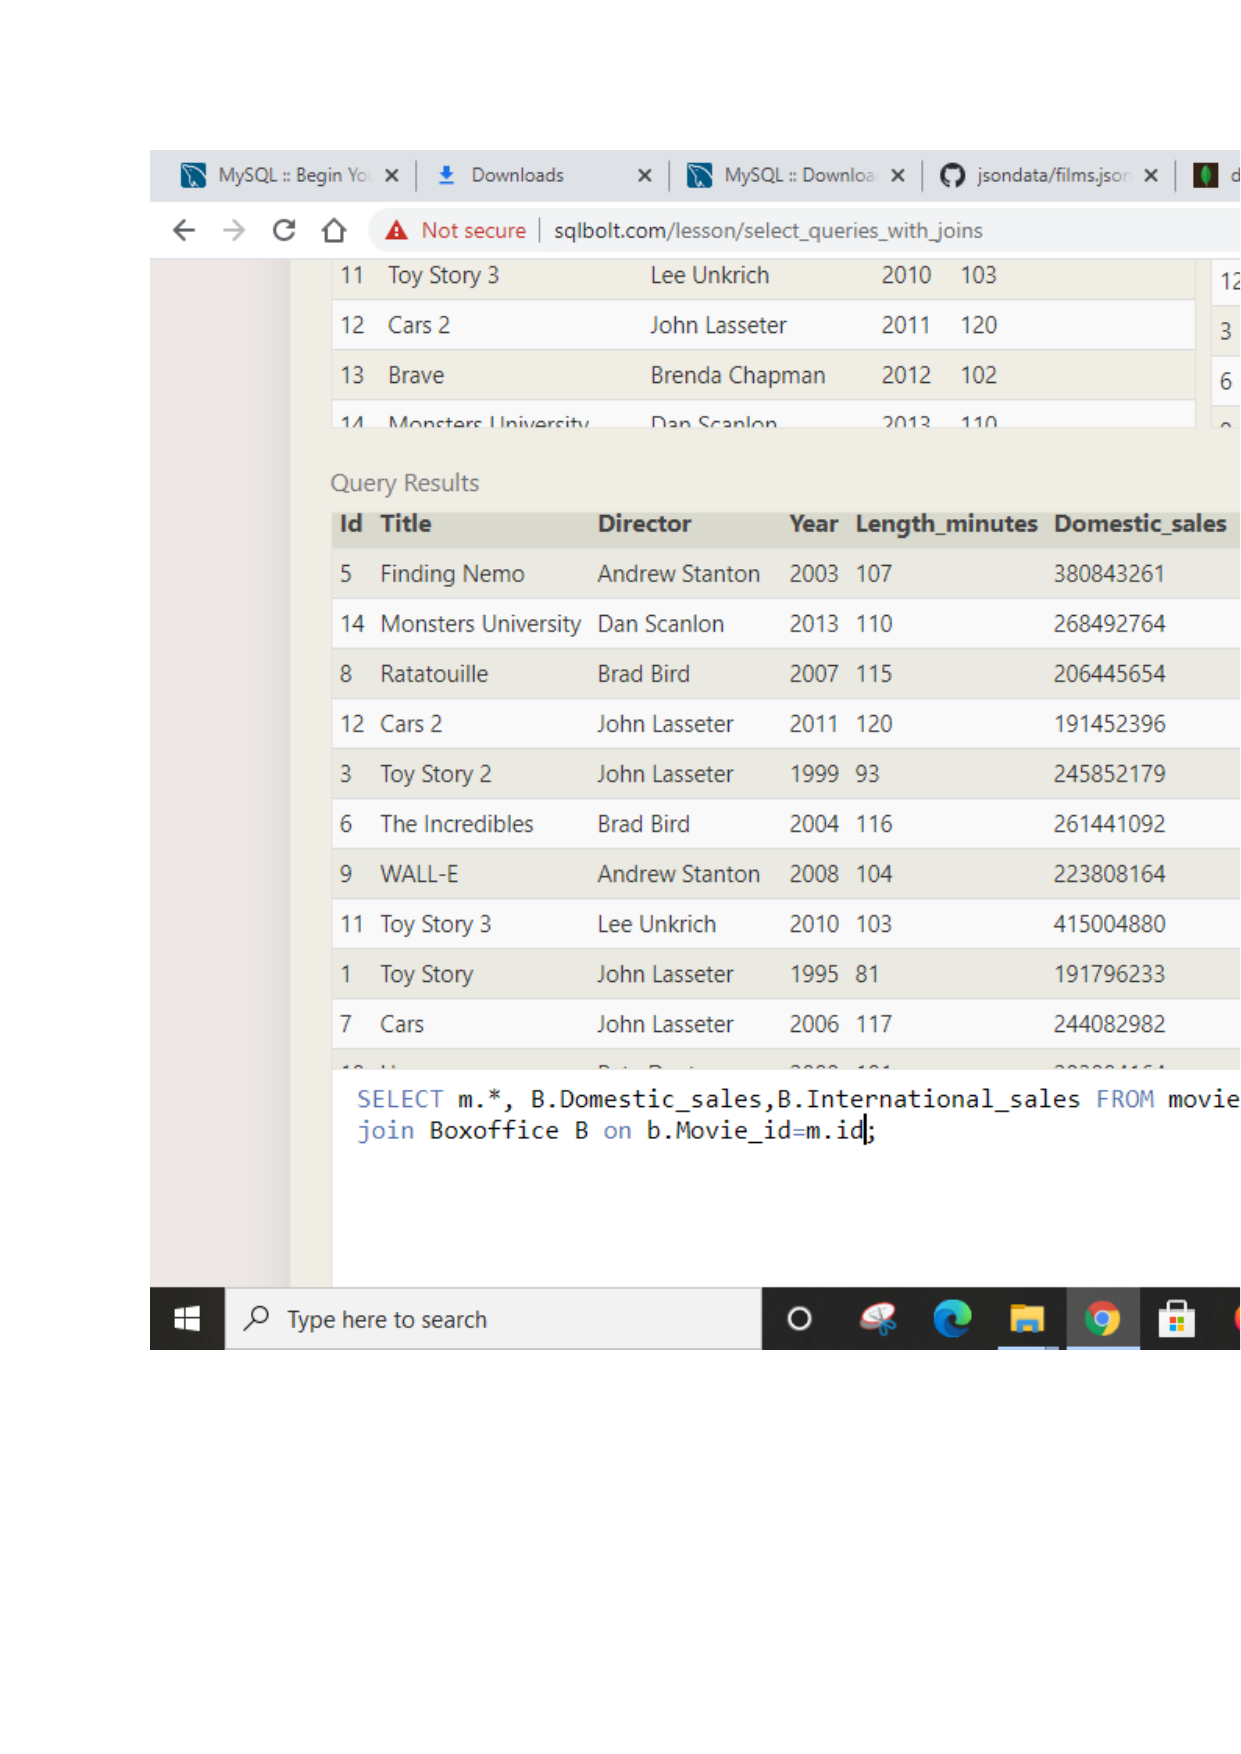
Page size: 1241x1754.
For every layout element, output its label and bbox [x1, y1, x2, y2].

picture [150, 150, 1241, 1350]
